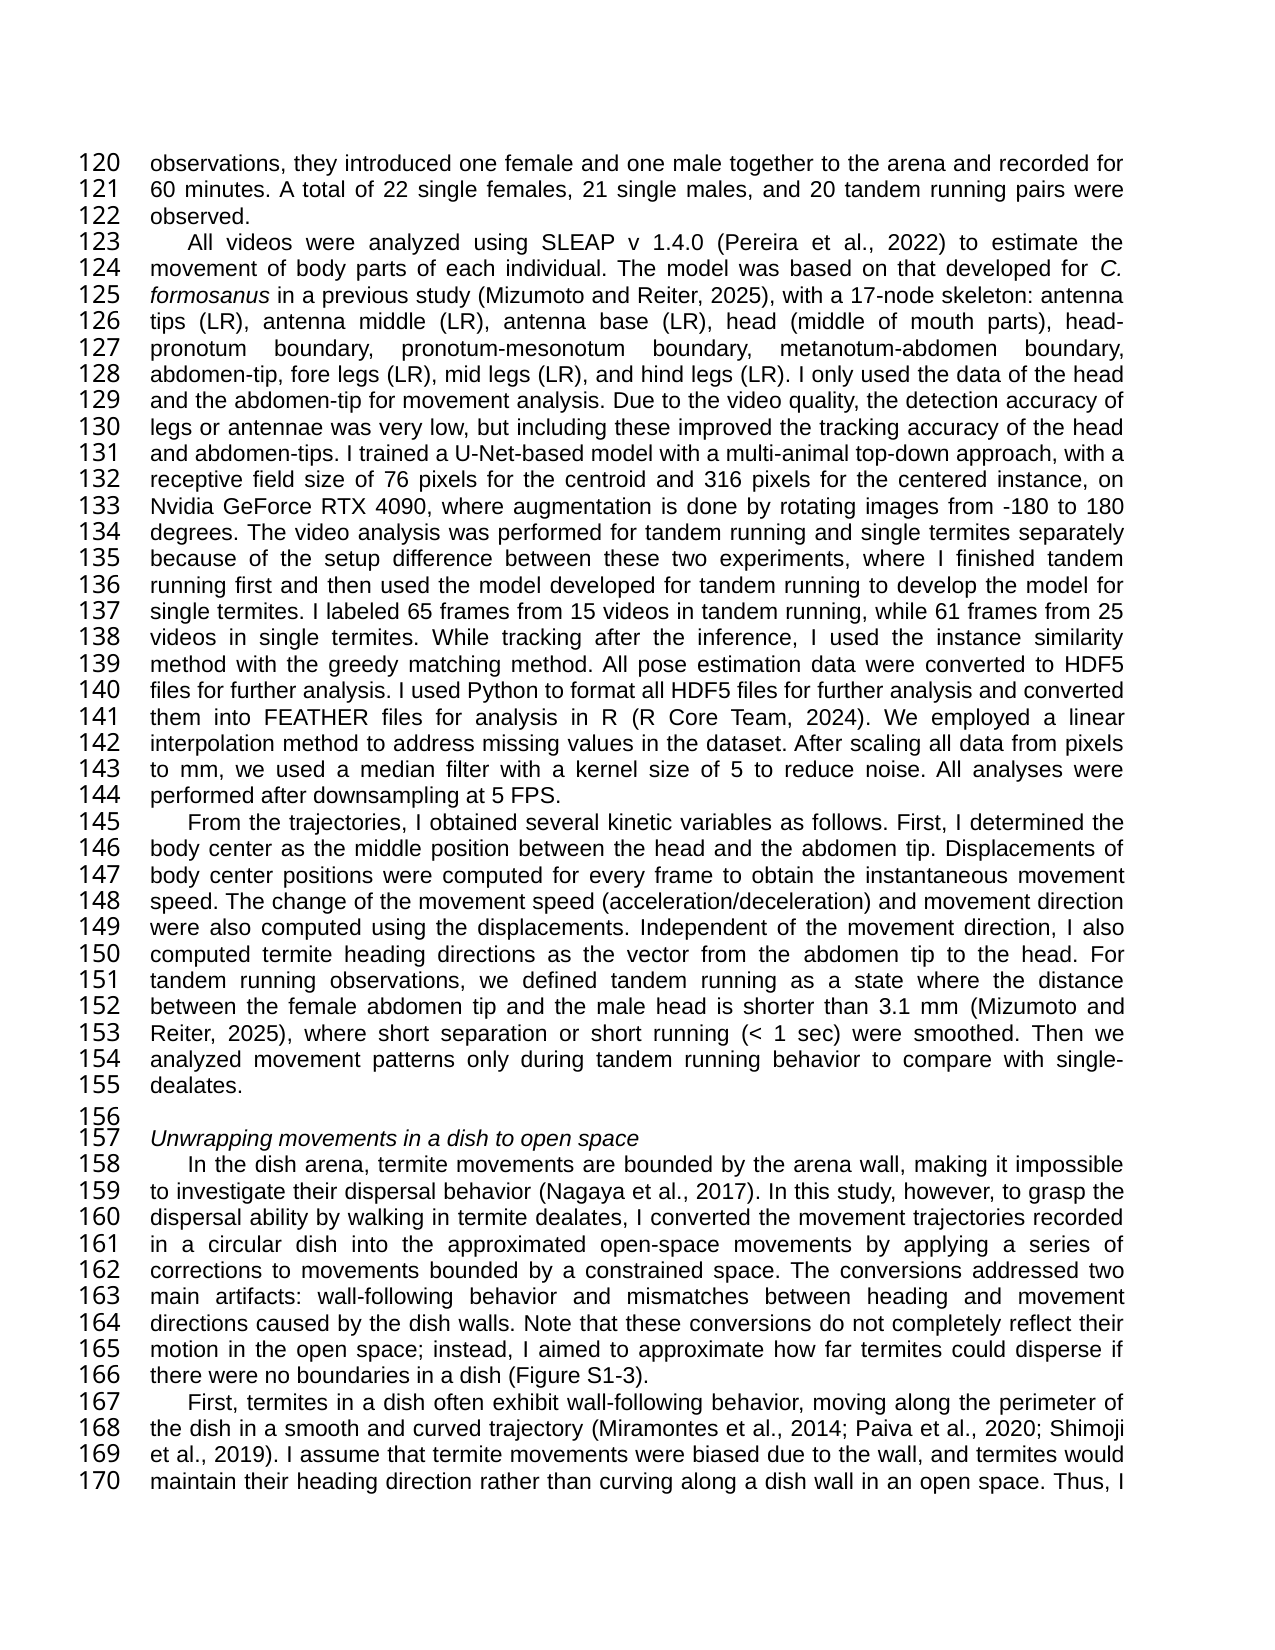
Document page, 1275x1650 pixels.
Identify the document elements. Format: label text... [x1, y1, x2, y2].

text All videos were analyzed using SLEAP v 1.4.0 (Pereira et al., 2022) to estimate the movement of body parts of each individual. The model was based on that developed for C. formosanus in a previous study (Mizumoto and Reiter, 2025), with a 17-node skeleton: antenna tips (LR), antenna middle (LR), antenna base (LR), head (middle of mouth parts), head-pronotum boundary, pronotum-mesonotum boundary, metanotum-abdomen boundary, abdomen-tip, fore legs (LR), mid legs (LR), and hind legs (LR). I only used the data of the head and the abdomen-tip for movement analysis. Due to the video quality, the detection accuracy of legs or antennae was very low, but including these improved the tracking accuracy of the head and abdomen-tips. I trained a U-Net-based model with a multi-animal top-down approach, with a receptive field size of 76 pixels for the centroid and 316 pixels for the centered instance, on Nvidia GeForce RTX 4090, where augmentation is done by rotating images from -180 to 180 degrees. The video analysis was performed for tandem running and single termites separately because of the setup difference between these two experiments, where I finished tandem running first and then used the model developed for tandem running to develop the model for single termites. I labeled 65 frames from 15 videos in tandem running, while 61 frames from 25 videos in single termites. While tracking after the inference, I used the instance similarity method with the greedy matching method. All pose estimation data were converted to HDF5 files for further analysis. I used Python to format all HDF5 files for further analysis and converted them into FEATHER files for analysis in R (R Core Team, 2024). We employed a linear interpolation method to address missing values in the dataset. After scaling all data from pixels to mm, we used a median filter with a kernel size of 5 to reduce noise. All analyses were performed after downsampling at 5 FPS. [150, 229, 1125, 809]
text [150, 150, 1125, 229]
text Unwrapping movements in a dish to open space [150, 1125, 1125, 1151]
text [150, 1389, 1125, 1494]
text From the trajectories, I obtained several kinetic variables as follows. First, I determined the body center as the middle position between the head and the abdomen tip. Displacements of body center positions were computed for every frame to obtain the instantaneous movement speed. The change of the movement speed (acceleration/deceleration) and movement direction were also computed using the displacements. Independent of the movement direction, I also computed termite heading directions as the vector from the abdomen tip to the head. For tandem running observations, we defined tandem running as a state where the distance between the female abdomen tip and the male head is shorter than 3.1 mm (Mizumoto and Reiter, 2025), where short separation or short running (< 1 sec) were smoothed. Then we analyzed movement patterns only during tandem running behavior to compare with single-dealates. [150, 809, 1125, 1099]
text In the dish arena, termite movements are bounded by the arena wall, making it impossible to investigate their dispersal behavior (Nagaya et al., 2017). In this study, however, to grasp the dispersal ability by walking in termite dealates, I converted the movement trajectories recorded in a circular dish into the approximated open-space movements by applying a series of corrections to movements bounded by a constrained space. The conversions addressed two main artifacts: wall-following behavior and mismatches between heading and movement directions caused by the dish walls. Note that these conversions do not completely reflect their motion in the open space; instead, I aimed to approximate how far termites could disperse if there were no boundaries in a dish (Figure S1-3). [150, 1151, 1125, 1389]
